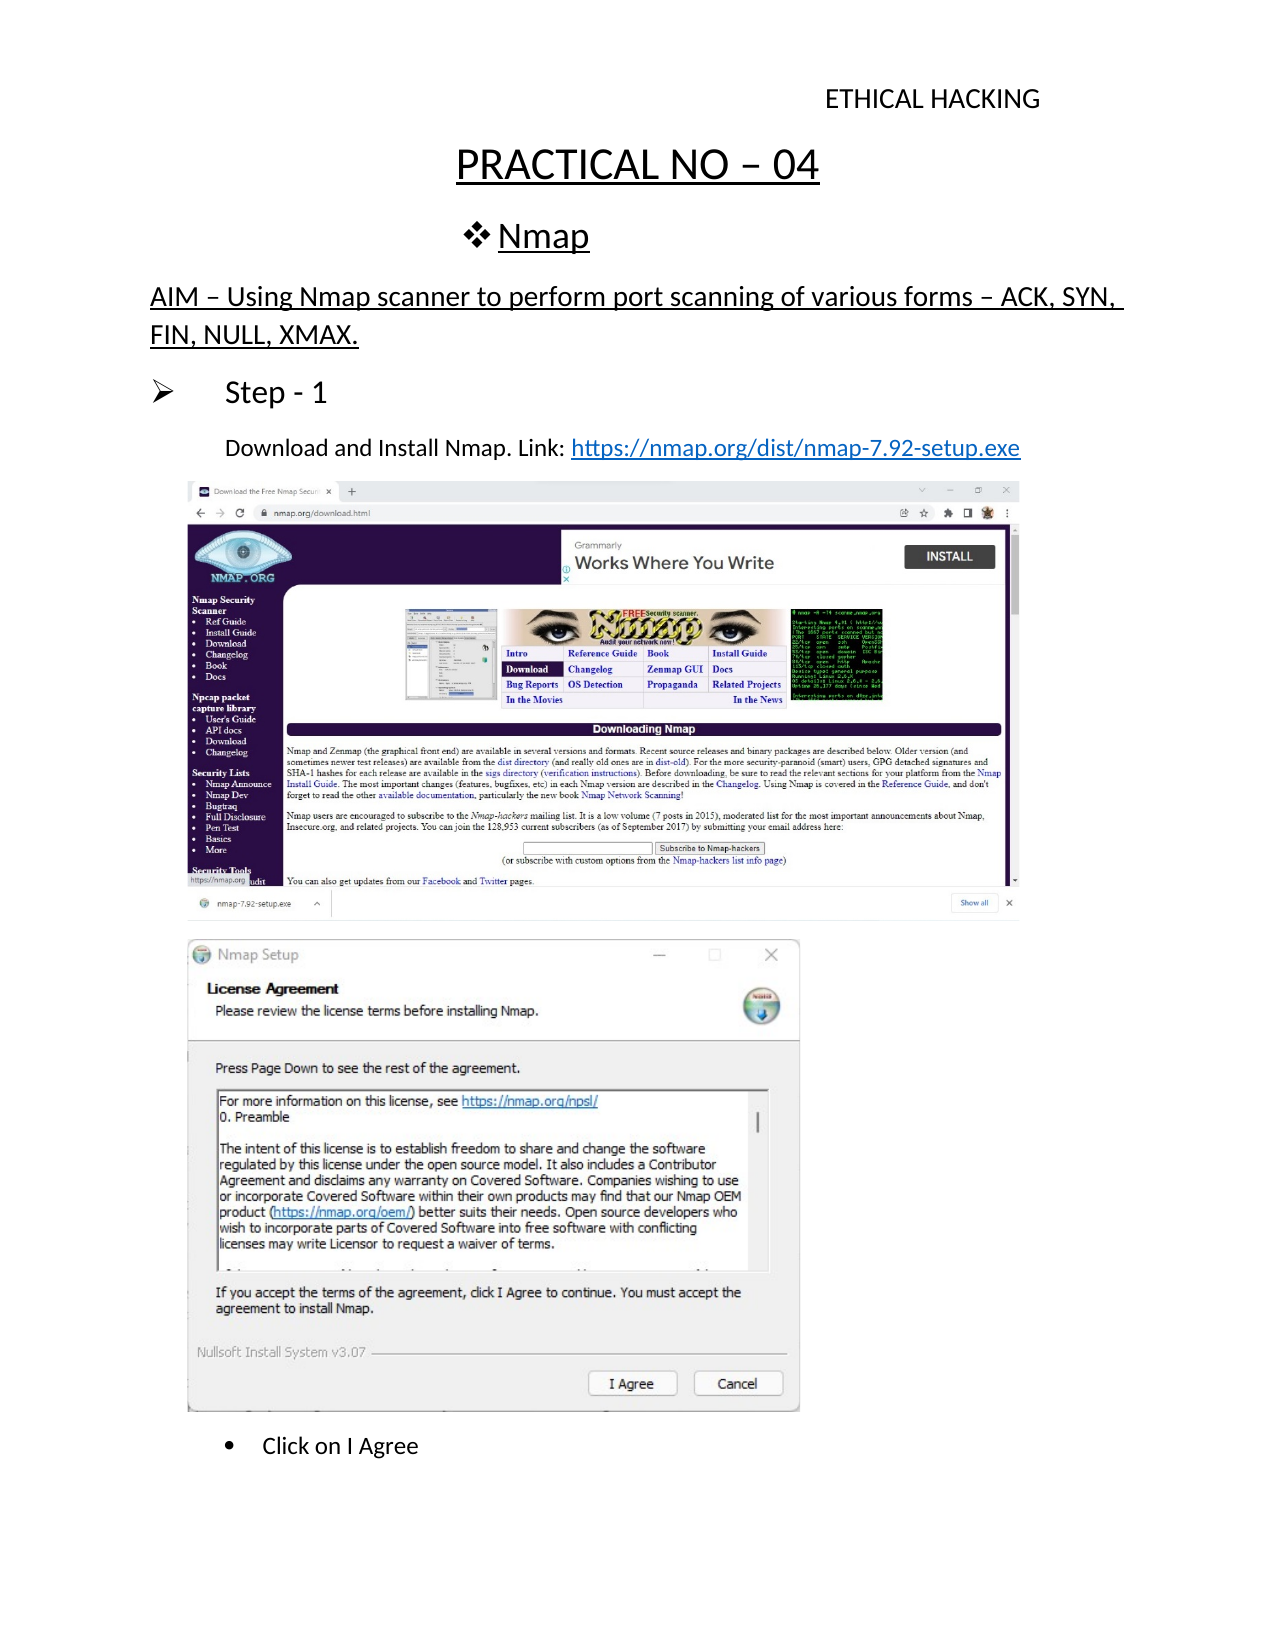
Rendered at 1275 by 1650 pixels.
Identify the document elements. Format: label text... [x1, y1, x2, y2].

text AIM – Using Nmap scanner to perform port scanning of various forms – ACK, SYN, FIN, NULL, XMAX. [150, 278, 1125, 352]
picture [187, 481, 1020, 921]
list Nmap [460, 212, 1125, 258]
list Step - 1 [150, 372, 1125, 412]
text ETHICAL HACKING [750, 80, 1125, 115]
text PRACTICAL NO – 04 [150, 135, 1125, 191]
text Download and Install Nmap. Link: https://nmap.org/dist/nmap-7.92-setup.exe [225, 432, 1125, 463]
picture [187, 939, 801, 1412]
list Click on I Agree [225, 1430, 1125, 1461]
